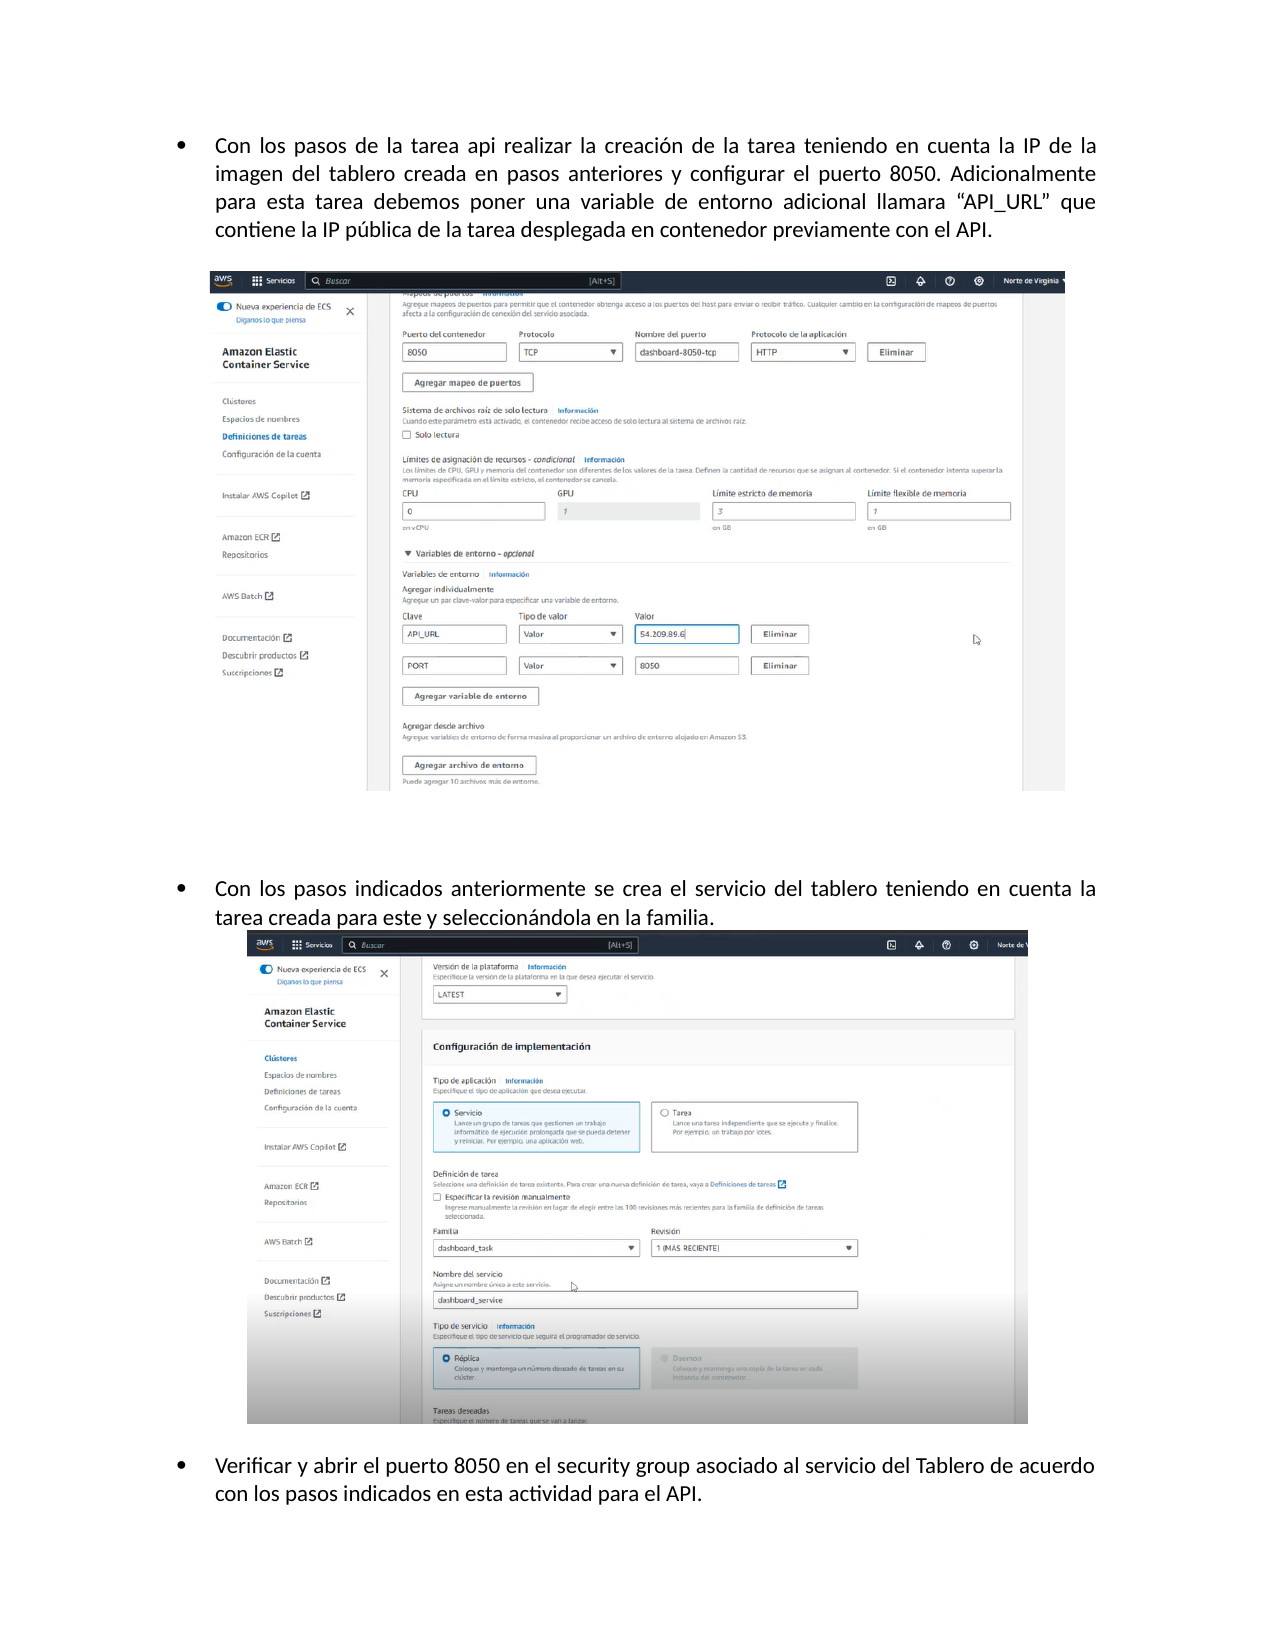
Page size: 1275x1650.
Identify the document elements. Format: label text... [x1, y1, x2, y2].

picture [247, 930, 1028, 1424]
picture [209, 271, 1065, 791]
list Con los pasos indicados anteriormente se crea el servicio del tablero teniendo en cuenta la tarea creada para este y seleccionándola en la familia. [177, 874, 1098, 931]
list Con los pasos de la tarea api realizar la creación de la tarea teniendo en cuenta la IP de la imagen del tablero creada en pasos anteriores y configurar el puerto 8050. Adicionalmente para esta tarea debemos poner una variable de entorno adicional llamara “API_URL” que contiene la IP pública de la tarea desplegada en contenedor previamente con el API. [177, 131, 1098, 243]
list Verificar y abrir el puerto 8050 en el security group asociado al servicio del Tablero de acuerdo con los pasos indicados en esta actividad para el API. [177, 1451, 1098, 1507]
